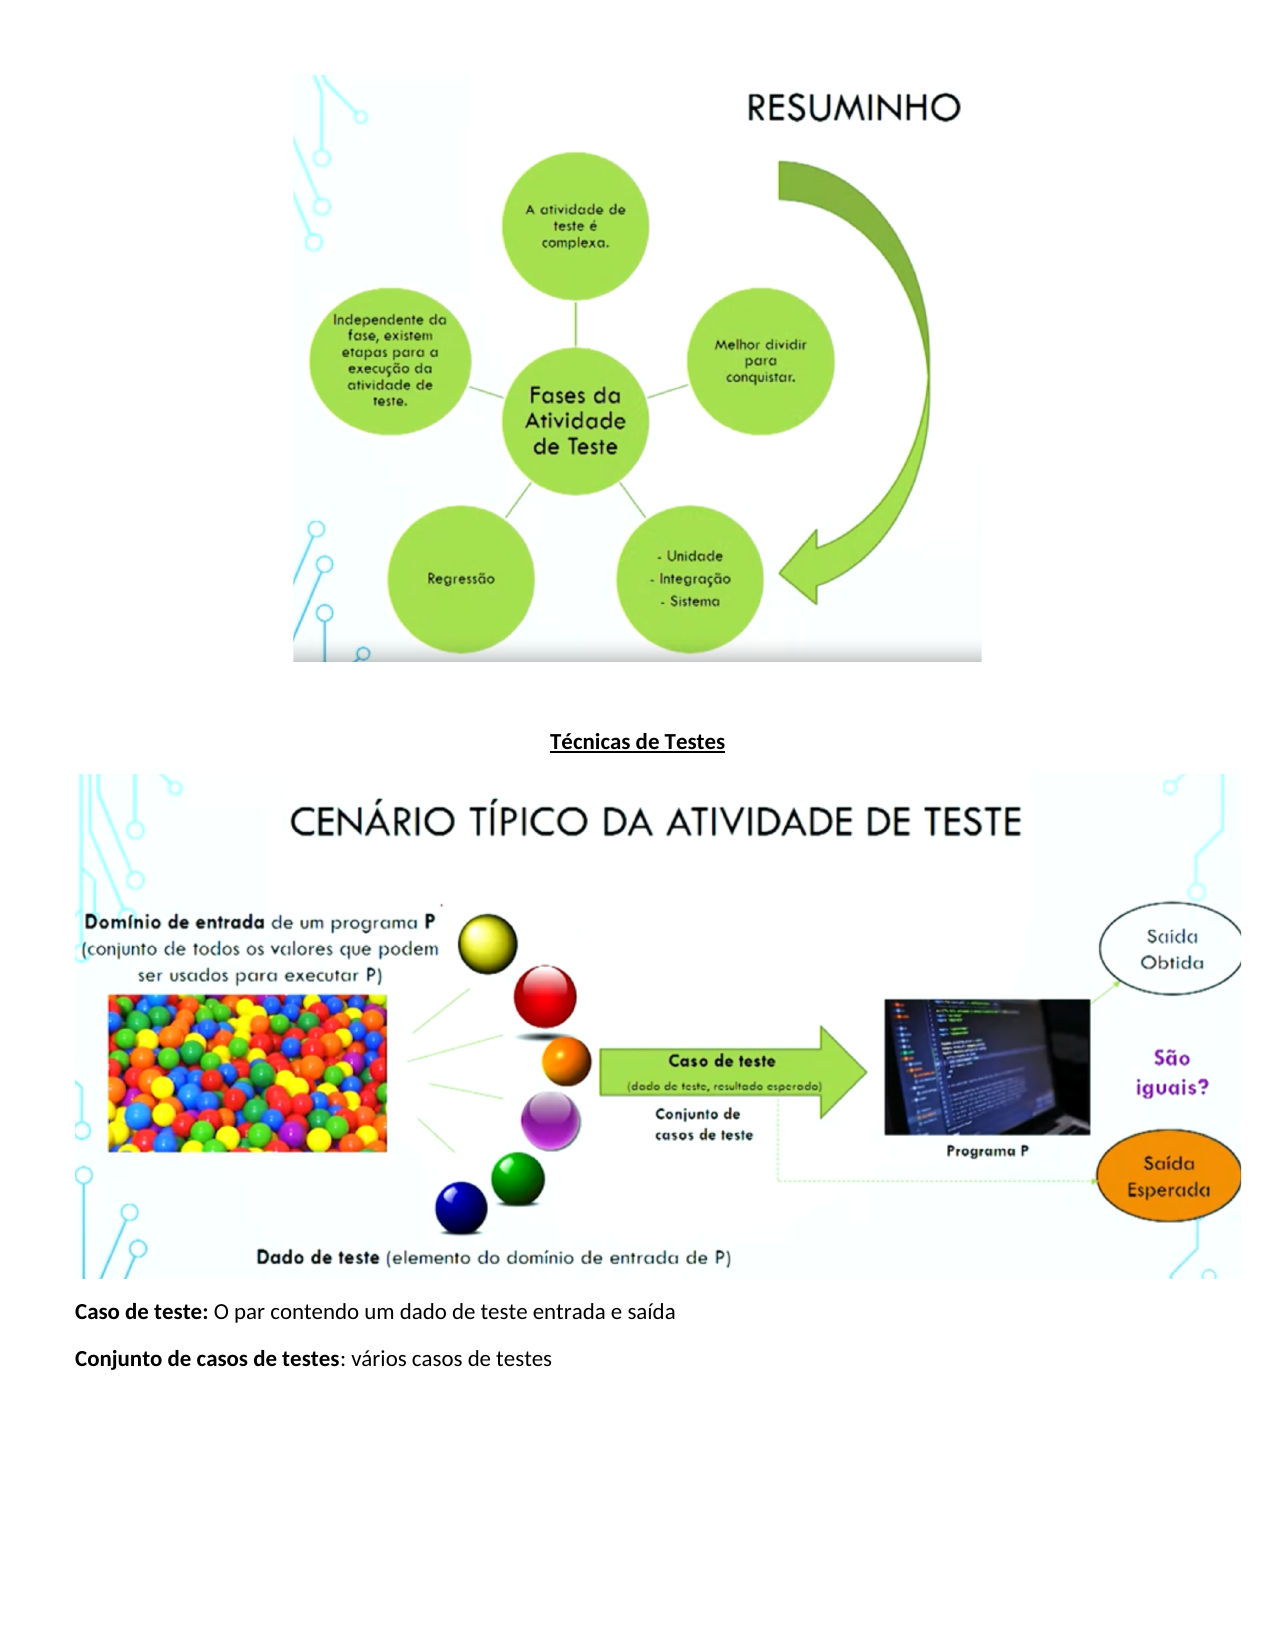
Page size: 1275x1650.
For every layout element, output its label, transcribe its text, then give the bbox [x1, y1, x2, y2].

text Caso de teste: O par contendo um dado de teste entrada e saída [75, 1297, 1200, 1326]
picture [293, 75, 982, 662]
picture [75, 774, 1242, 1279]
text Técnicas de Testes [75, 727, 1200, 755]
text Conjunto de casos de testes: vários casos de testes [75, 1344, 1200, 1372]
